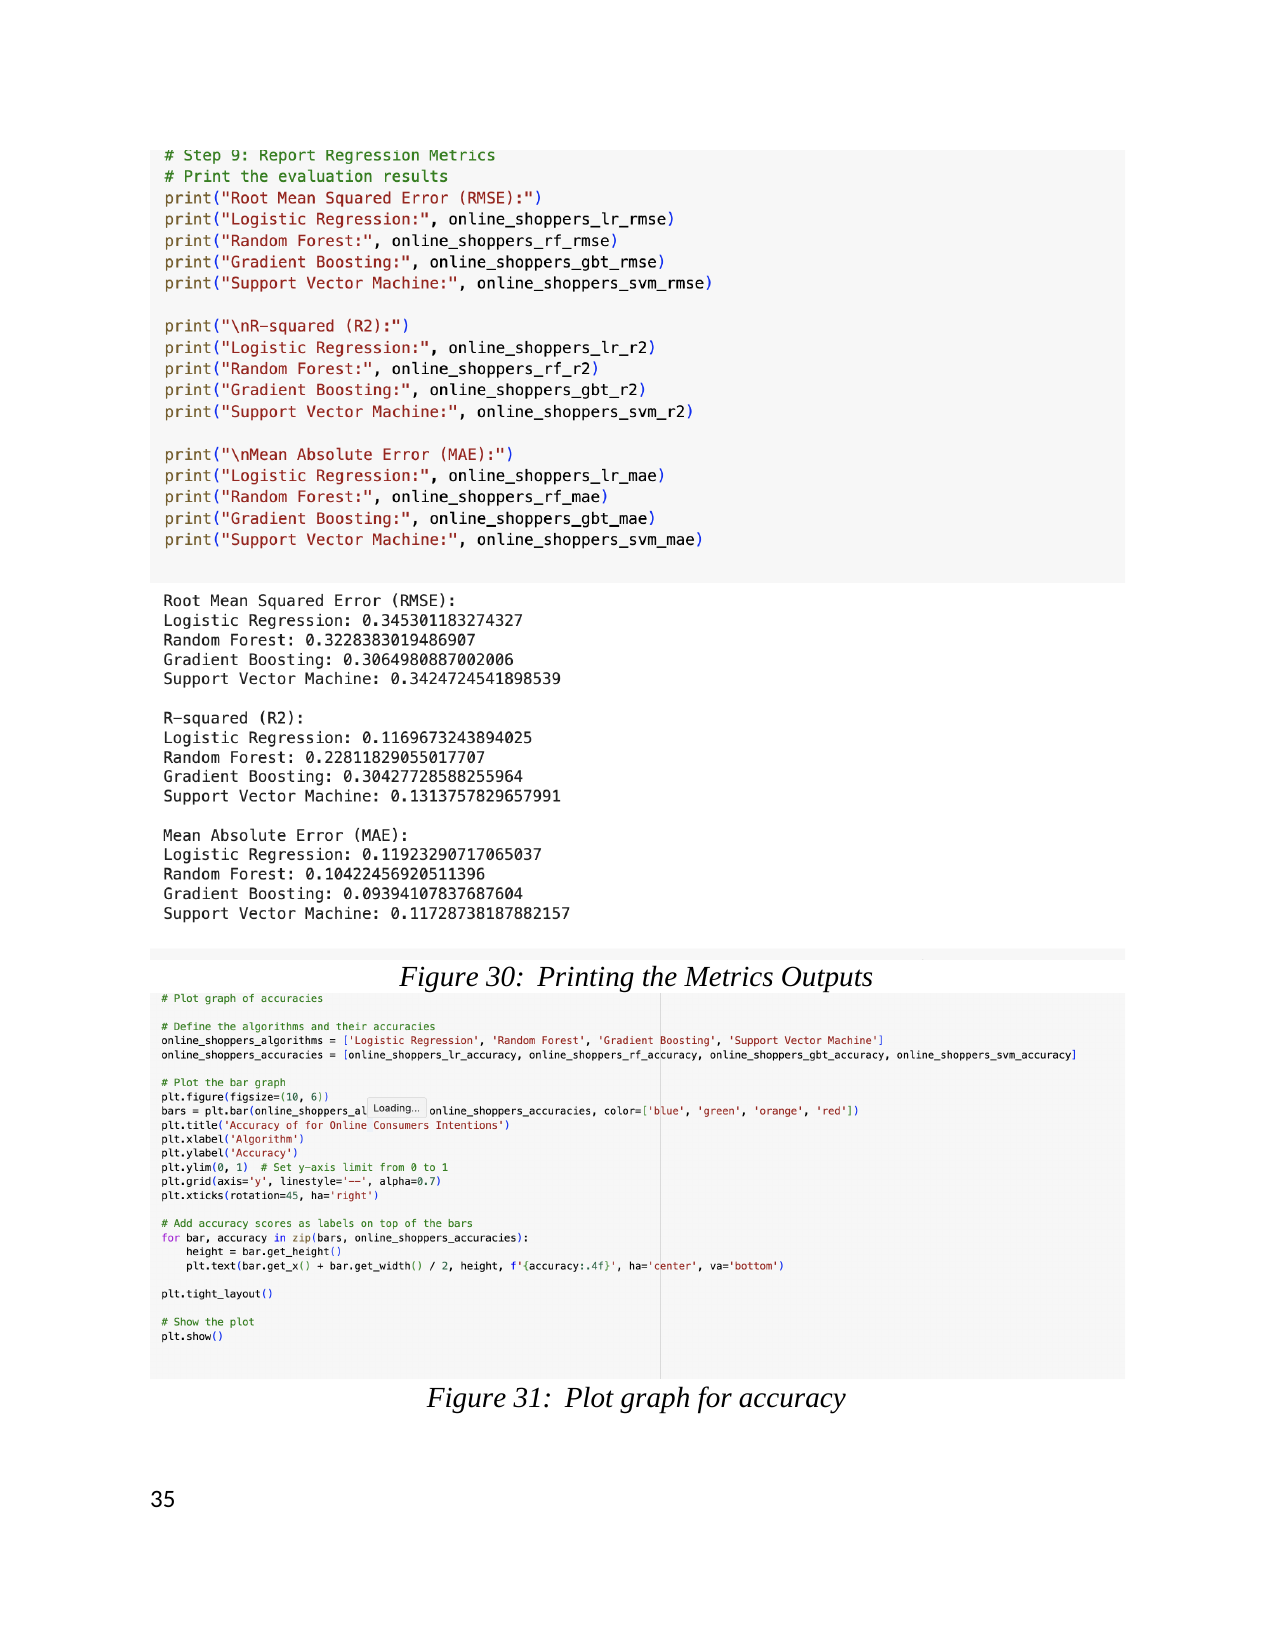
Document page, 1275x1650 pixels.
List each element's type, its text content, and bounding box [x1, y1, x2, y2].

picture [150, 150, 1125, 960]
picture [150, 993, 1125, 1380]
text Figure 30: Printing the Metrics Outputs [150, 960, 1125, 993]
text Figure 31: Plot graph for accuracy [150, 1380, 1125, 1413]
